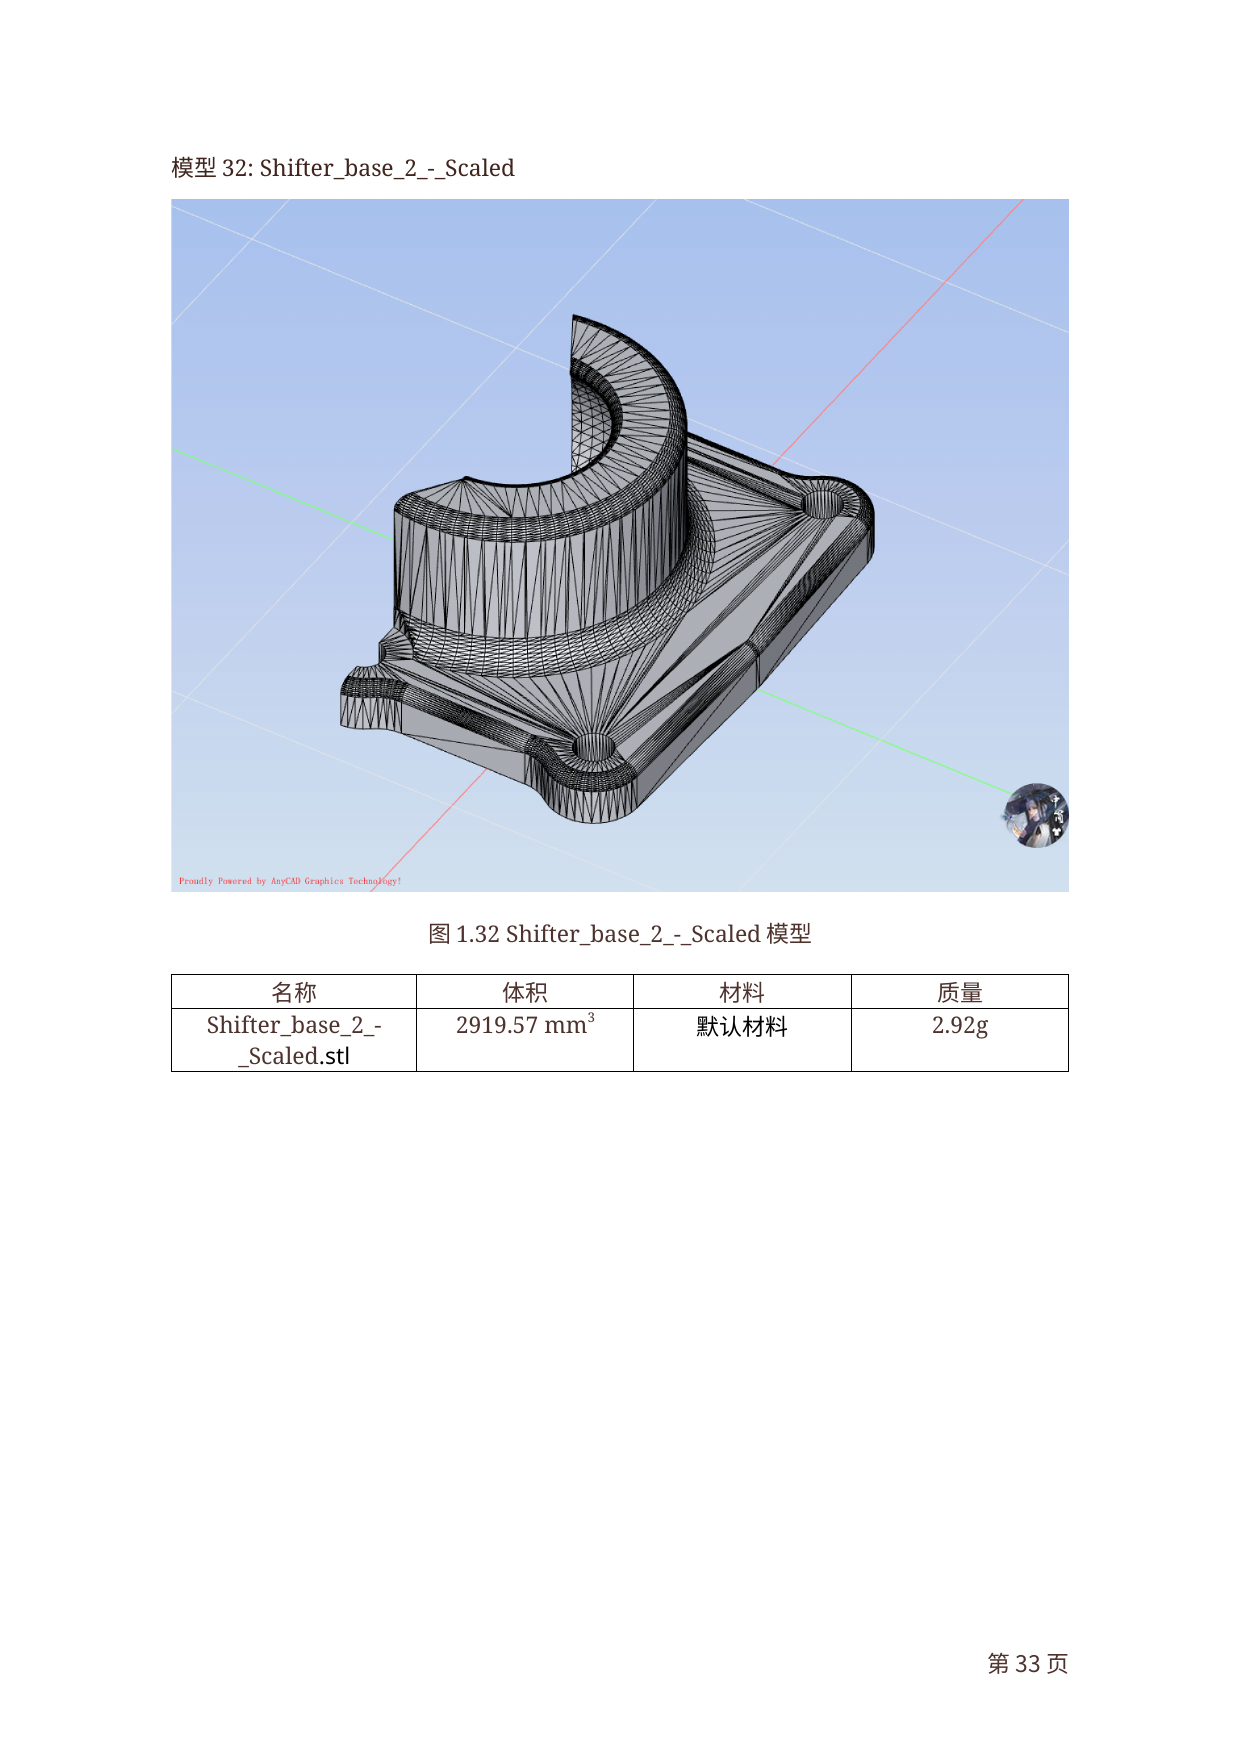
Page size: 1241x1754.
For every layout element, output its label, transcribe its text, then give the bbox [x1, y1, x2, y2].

table_header 质量 [852, 975, 1068, 1008]
table_header 材料 [634, 975, 851, 1008]
table_cell Shifter_base_2_-_Scaled.stl [172, 1009, 416, 1071]
table_cell 2919.57 mm3 [417, 1009, 633, 1071]
subtitle 模型32: Shifter_base_2_-_Scaled [171, 150, 1069, 183]
table_header 体积 [417, 975, 633, 1008]
table_header 名称 [172, 975, 416, 1008]
table_cell 2.92g [852, 1009, 1068, 1071]
text 图1.32 Shifter_base_2_-_Scaled模型 [171, 916, 1069, 949]
table_cell 默认材料 [634, 1009, 851, 1071]
picture [171, 199, 1069, 892]
